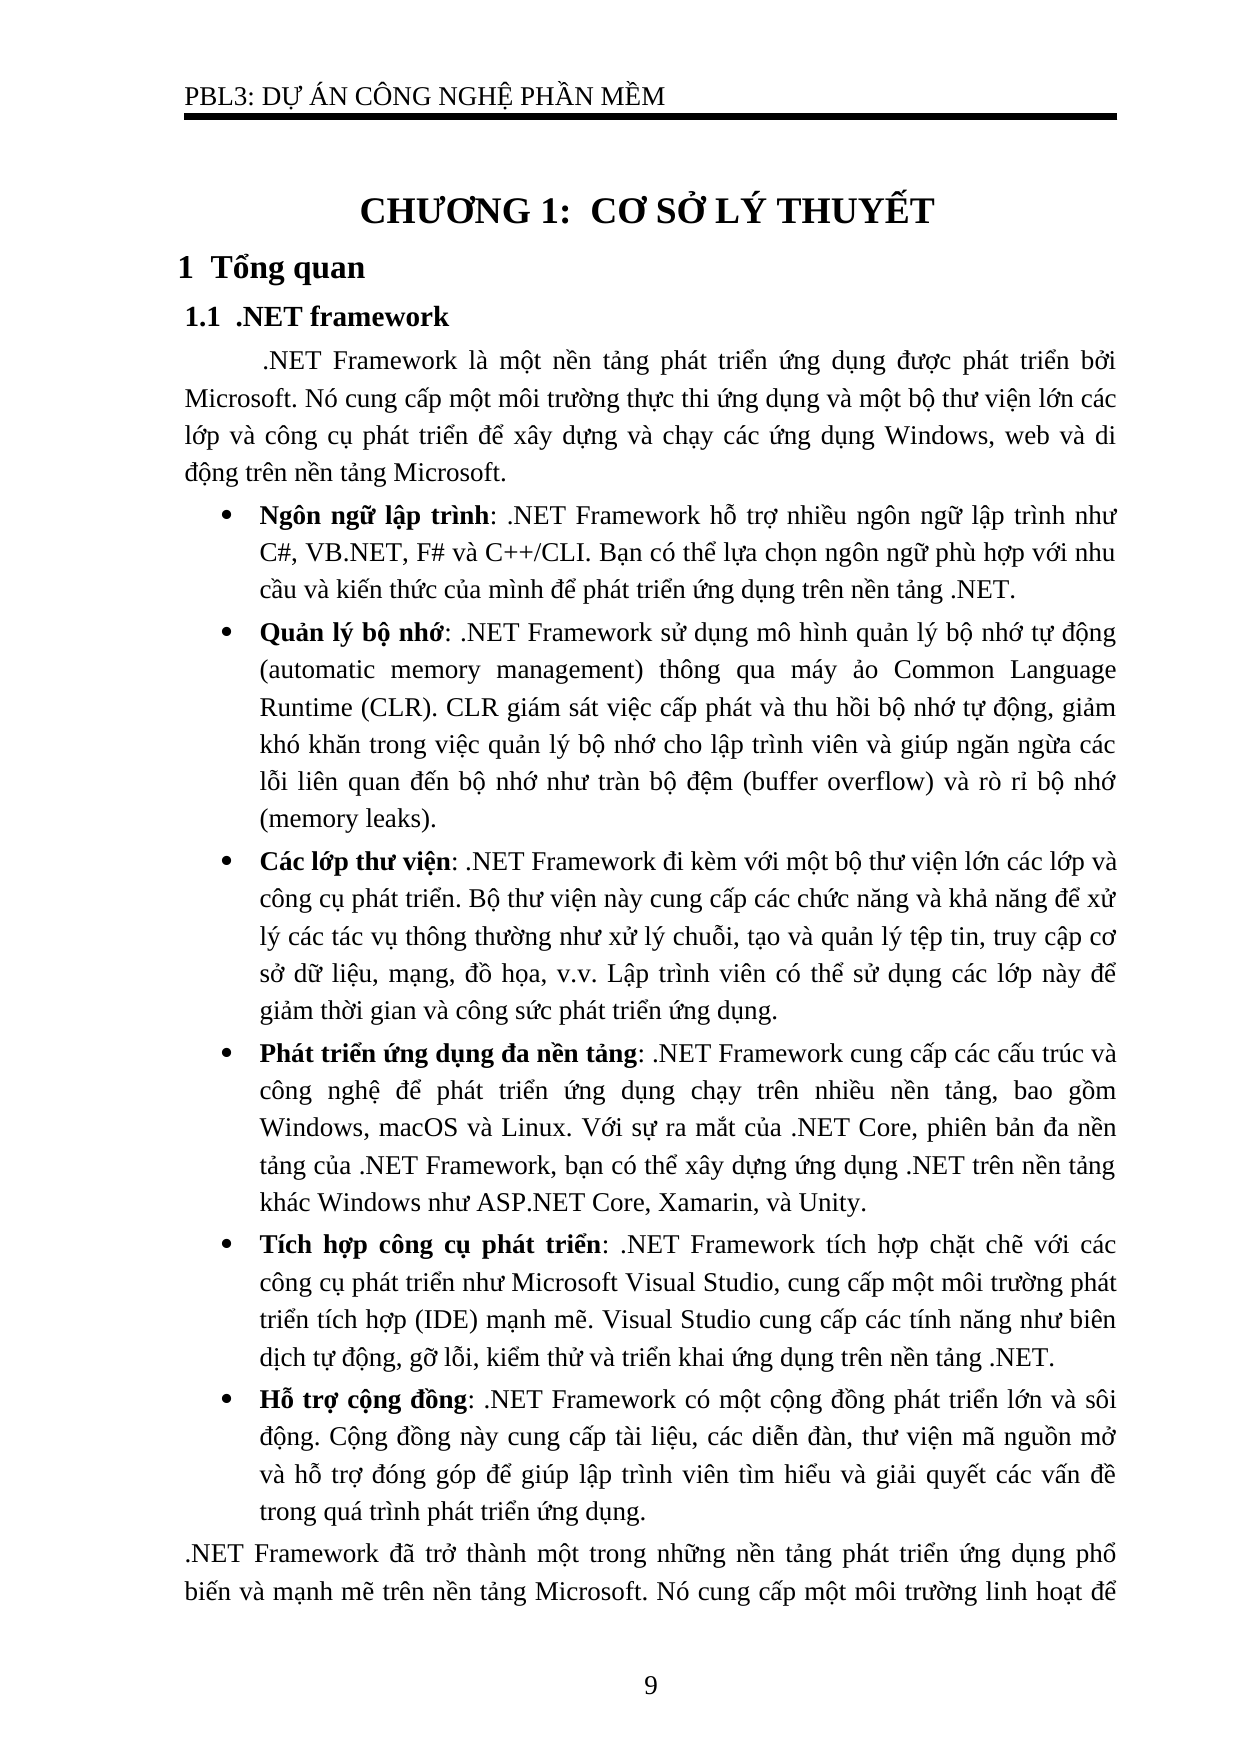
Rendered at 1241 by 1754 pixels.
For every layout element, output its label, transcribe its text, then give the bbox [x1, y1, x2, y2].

list Hỗ trợ cộng đồng: .NET Framework có một cộng đồng phát triển lớn và sôi động. Cộng đồng này cung cấp tài liệu, các diễn đàn, thư viện mã nguồn mở và hỗ trợ đóng góp để giúp lập trình viên tìm hiểu và giải quyết các vấn đề trong quá trình phát triển ứng dụng. [222, 1383, 1117, 1526]
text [184, 1538, 1117, 1606]
list Quản lý bộ nhớ: .NET Framework sử dụng mô hình quản lý bộ nhớ tự động (automatic memory management) thông qua máy ảo Common Language Runtime (CLR). CLR giám sát việc cấp phát và thu hồi bộ nhớ tự động, giảm khó khăn trong việc quản lý bộ nhớ cho lập trình viên và giúp ngăn ngừa các lỗi liên quan đến bộ nhớ như tràn bộ đệm (buffer overflow) và rò rỉ bộ nhớ (memory leaks). [222, 616, 1117, 834]
list Phát triển ứng dụng đa nền tảng: .NET Framework cung cấp các cấu trúc và công nghệ để phát triển ứng dụng chạy trên nhiều nền tảng, bao gồm Windows, macOS và Linux. Với sự ra mắt của .NET Core, phiên bản đa nền tảng của .NET Framework, bạn có thể xây dựng ứng dụng .NET trên nền tảng khác Windows như ASP.NET Core, Xamarin, và Unity. [222, 1037, 1117, 1217]
text CHƯƠNG 1: CƠ SỞ LÝ THUYẾT [177, 189, 1117, 232]
list Tích hợp công cụ phát triển: .NET Framework tích hợp chặt chẽ với các công cụ phát triển như Microsoft Visual Studio, cung cấp một môi trường phát triển tích hợp (IDE) mạnh mẽ. Visual Studio cung cấp các tính năng như biên dịch tự động, gỡ lỗi, kiểm thử và triển khai ứng dụng trên nền tảng .NET. [222, 1229, 1117, 1372]
text .NET Framework là một nền tảng phát triển ứng dụng được phát triển bởi Microsoft. Nó cung cấp một môi trường thực thi ứng dụng và một bộ thư viện lớn các lớp và công cụ phát triển để xây dựng và chạy các ứng dụng Windows, web và di động trên nền tảng Microsoft. [184, 344, 1117, 487]
text 1.1 .NET framework [184, 299, 1117, 333]
text 1 Tổng quan [177, 247, 1117, 285]
list Các lớp thư viện: .NET Framework đi kèm với một bộ thư viện lớn các lớp và công cụ phát triển. Bộ thư viện này cung cấp các chức năng và khả năng để xử lý các tác vụ thông thường như xử lý chuỗi, tạo và quản lý tệp tin, truy cập cơ sở dữ liệu, mạng, đồ họa, v.v. Lập trình viên có thể sử dụng các lớp này để giảm thời gian và công sức phát triển ứng dụng. [222, 845, 1117, 1026]
list Ngôn ngữ lập trình: .NET Framework hỗ trợ nhiều ngôn ngữ lập trình như C#, VB.NET, F# và C++/CLI. Bạn có thể lựa chọn ngôn ngữ phù hợp với nhu cầu và kiến thức của mình để phát triển ứng dụng trên nền tảng .NET. [222, 499, 1117, 605]
